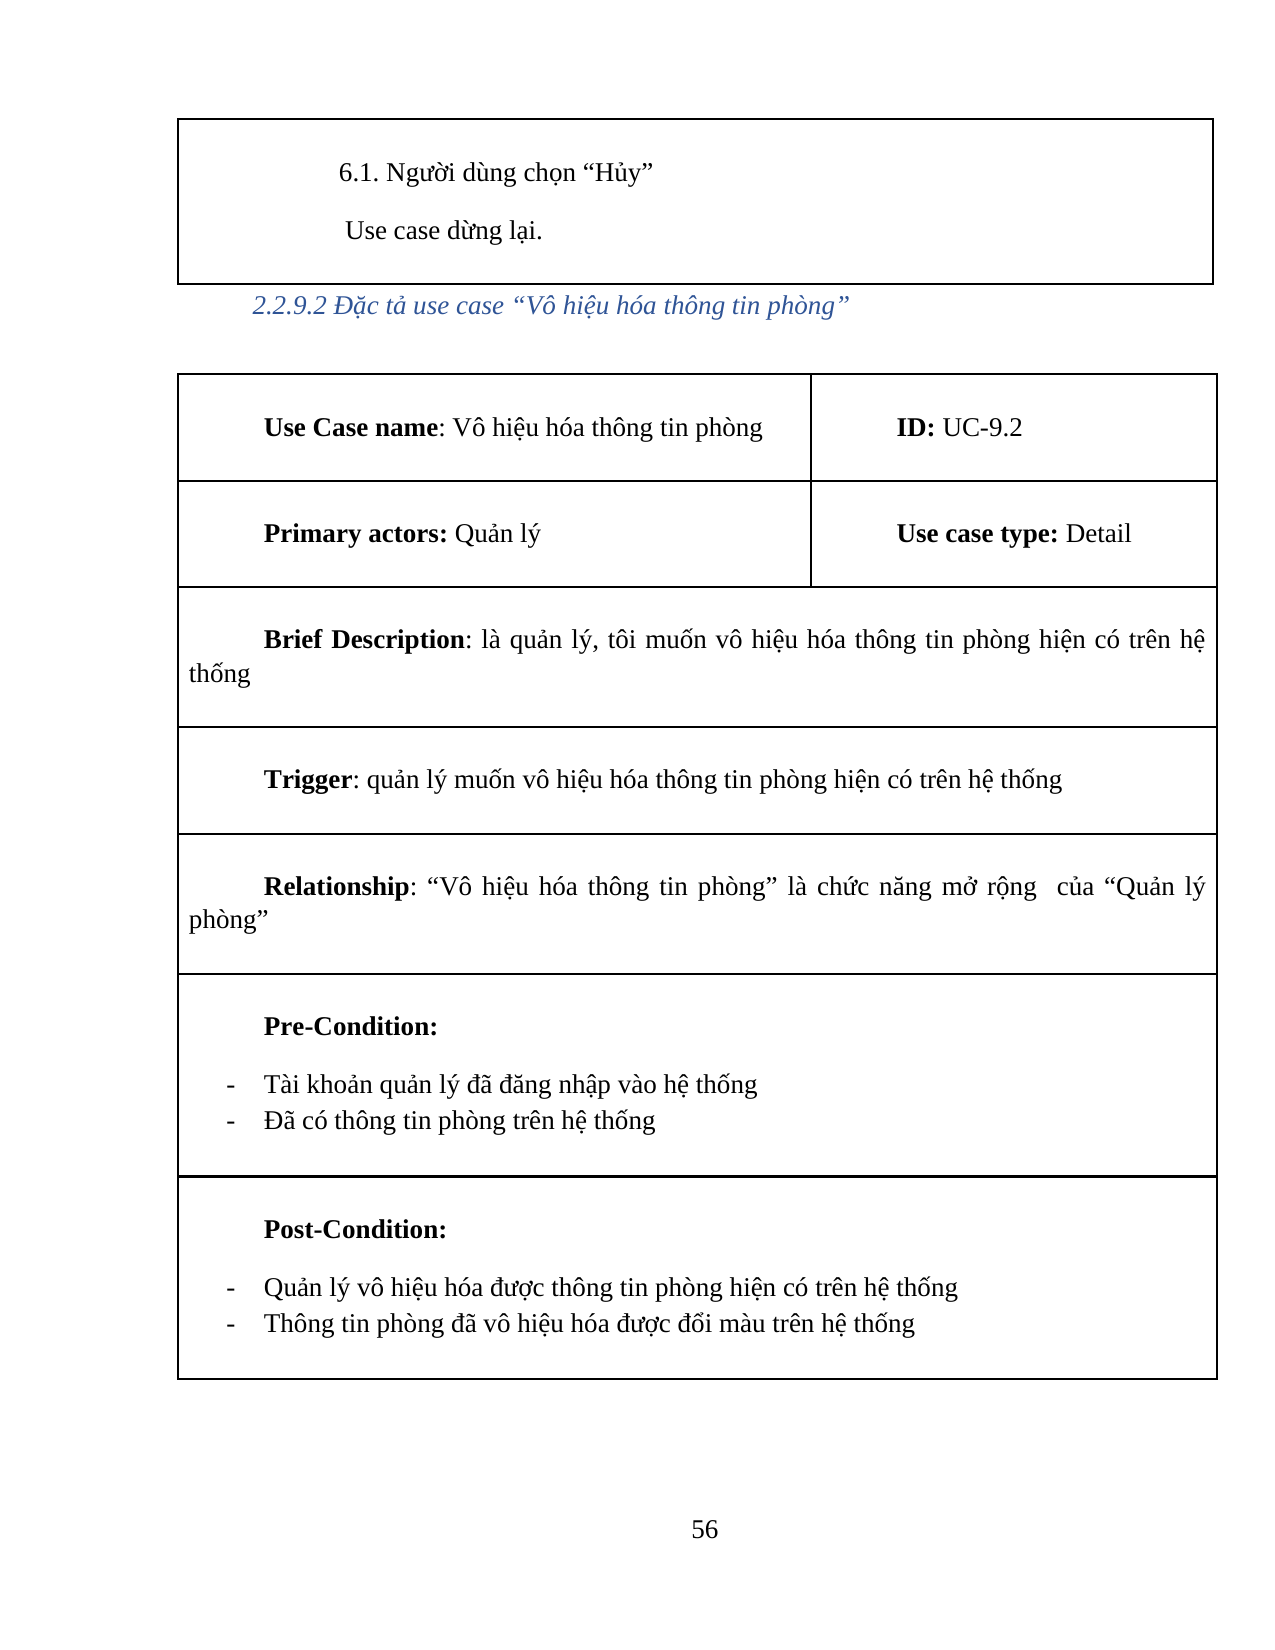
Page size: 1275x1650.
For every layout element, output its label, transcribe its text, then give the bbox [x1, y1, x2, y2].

table_cell Relationship: “Vô hiệu hóa thông tin phòng” là chức năng mở rộng của “Quản lý phòng” [179, 835, 1216, 972]
table_cell Primary actors: Quản lý [179, 482, 810, 586]
table_header ID: UC-9.2 [812, 375, 1216, 479]
table_cell Trigger: quản lý muốn vô hiệu hóa thông tin phòng hiện có trên hệ thống [179, 728, 1216, 832]
table_header Use Case name: Vô hiệu hóa thông tin phòng [179, 375, 810, 479]
table_cell Brief Description: là quản lý, tôi muốn vô hiệu hóa thông tin phòng hiện có trên hệ thống [179, 588, 1216, 726]
subtitle 2.2.9.2 Đặc tả use case “Vô hiệu hóa thông tin phòng” [177, 289, 1157, 321]
table_cell Post-Condition: Quản lý vô hiệu hóa được thông tin phòng hiện có trên hệ thống Thông tin phòng đã vô hiệu hóa được đổi màu trên hệ thống [179, 1178, 1216, 1378]
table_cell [179, 120, 1212, 283]
table_cell Use case type: Detail [812, 482, 1216, 586]
table_cell Pre-Condition: Tài khoản quản lý đã đăng nhập vào hệ thống Đã có thông tin phòng trên hệ thống [179, 975, 1216, 1175]
